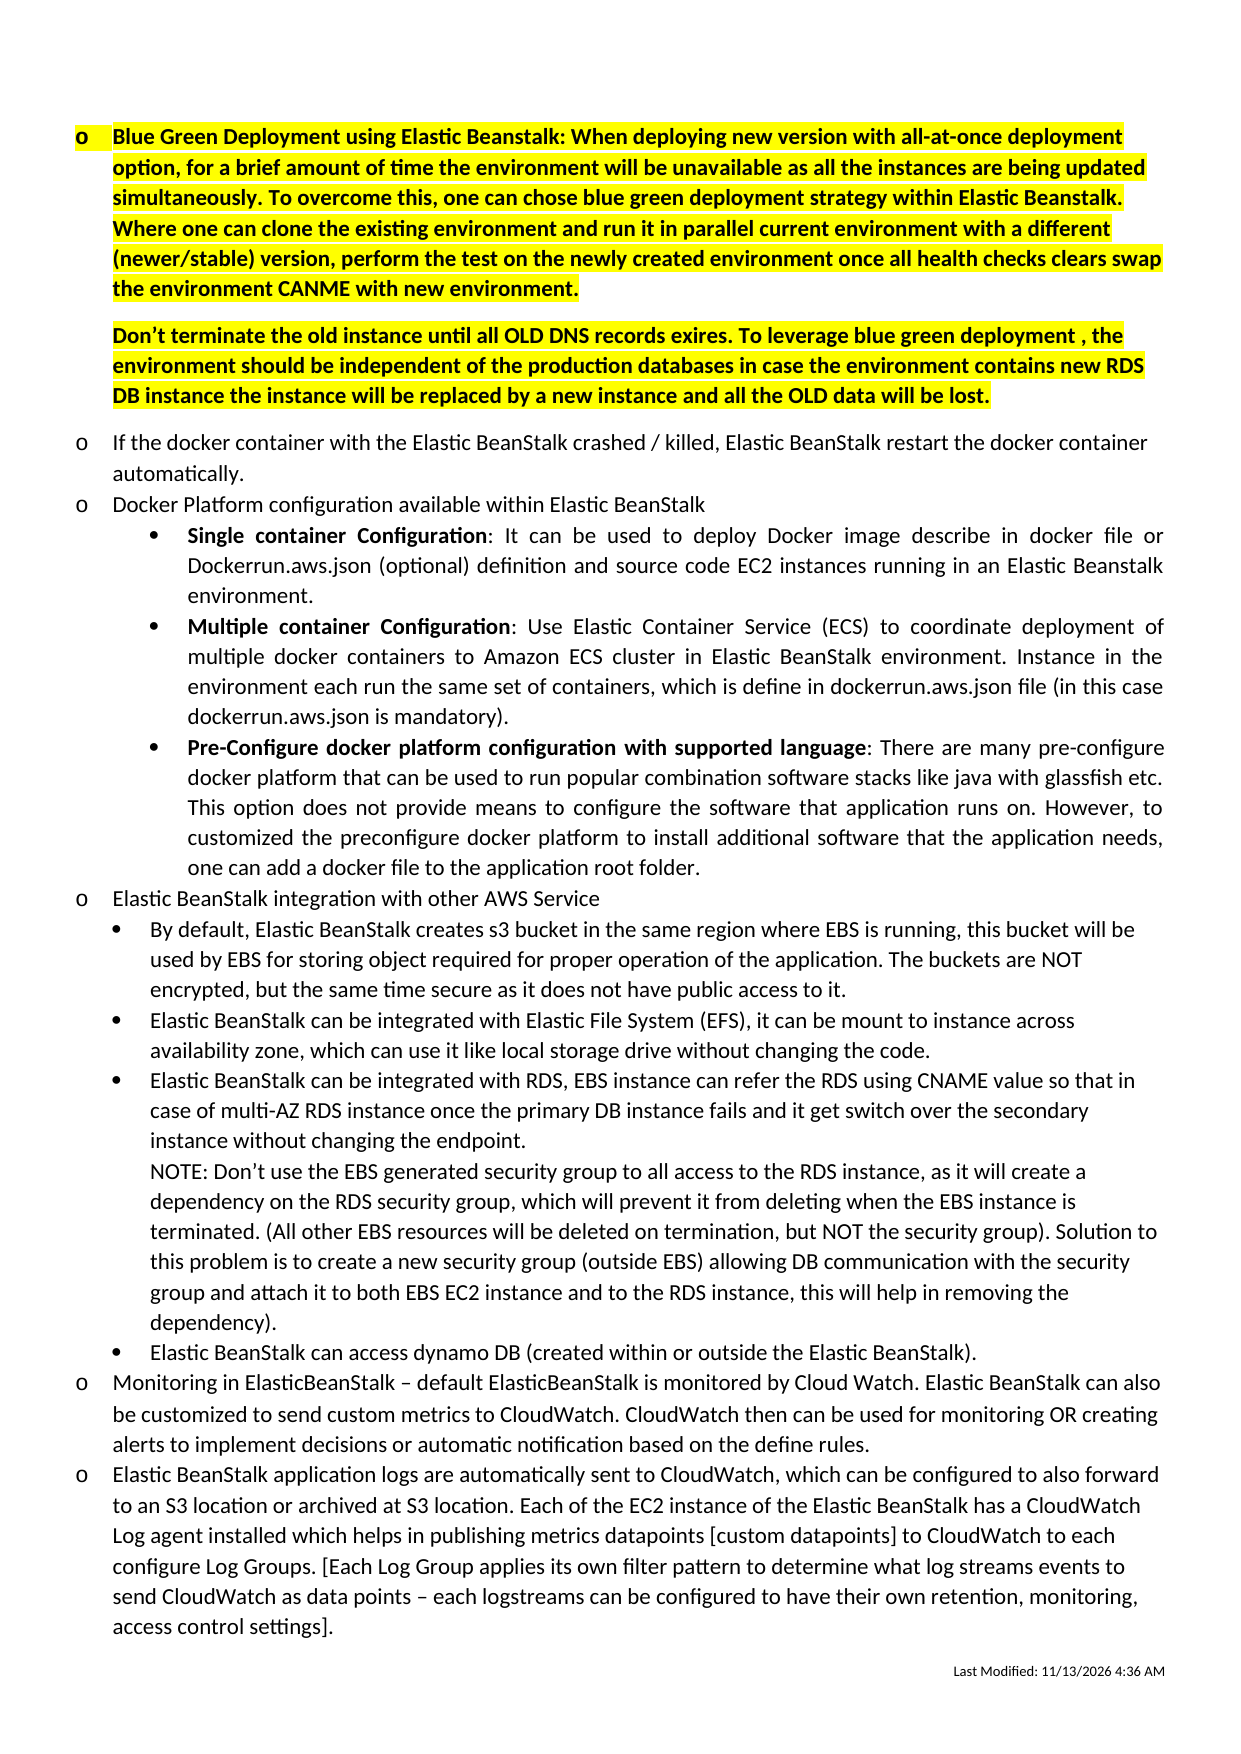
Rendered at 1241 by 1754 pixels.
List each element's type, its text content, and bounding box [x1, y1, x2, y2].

list Elastic BeanStalk can be integrated with RDS, EBS instance can refer the RDS using CNAME value so that in case of multi-AZ RDS instance once the primary DB instance fails and it get switch over the secondary instance without changing the endpoint. [112, 1066, 1165, 1155]
list Blue Green Deployment using Elastic Beanstalk: When deploying new version with all-at-once deployment option, for a brief amount of time the environment will be unavailable as all the instances are being updated simultaneously. To overcome this, one can chose blue green deployment strategy within Elastic Beanstalk. Where one can clone the existing environment and run it in parallel current environment with a different (newer/stable) version, perform the test on the newly created environment once all health checks clears swap the environment CANME with new environment. [75, 122, 1165, 302]
list Elastic BeanStalk can access dynamo DB (created within or outside the Elastic BeanStalk). [112, 1338, 1165, 1366]
list Multiple container Configuration: Use Elastic Container Service (ECS) to coordinate deployment of multiple docker containers to Amazon ECS cluster in Elastic BeanStalk environment. Instance in the environment each run the same set of containers, which is define in dockerrun.aws.json file (in this case dockerrun.aws.json is mandatory). [150, 612, 1165, 731]
list Monitoring in ElasticBeanStalk – default ElasticBeanStalk is monitored by Cloud Watch. Elastic BeanStalk can also be customized to send custom metrics to CloudWatch. CloudWatch then can be used for monitoring OR creating alerts to implement decisions or automatic notification based on the define rules. [75, 1368, 1165, 1458]
list Elastic BeanStalk application logs are automatically sent to CloudWatch, which can be configured to also forward to an S3 location or archived at S3 location. Each of the EC2 instance of the Elastic BeanStalk has a CloudWatch Log agent installed which helps in publishing metrics datapoints [custom datapoints] to CloudWatch to each configure Log Groups. [Each Log Group applies its own filter pattern to determine what log streams events to send CloudWatch as data points – each logstreams can be configured to have their own retention, monitoring, access control settings]. [75, 1460, 1165, 1640]
text Don’t terminate the old instance until all OLD DNS records exires. To leverage blue green deployment , the environment should be independent of the production databases in case the environment contains new RDS DB instance the instance will be replaced by a new instance and all the OLD data will be lost. [112, 321, 1165, 409]
list If the docker container with the Elastic BeanStalk crashed / killed, Elastic BeanStalk restart the docker container automatically. [75, 428, 1165, 488]
list Docker Platform configuration available within Elastic BeanStalk [75, 490, 1165, 519]
list Single container Configuration: It can be used to deploy Docker image describe in docker file or Dockerrun.aws.json (optional) definition and source code EC2 instances running in an Elastic Beanstalk environment. [150, 521, 1165, 610]
list NOTE: Don’t use the EBS generated security group to all access to the RDS instance, as it will create a dependency on the RDS security group, which will prevent it from deleting when the EBS instance is terminated. (All other EBS resources will be deleted on termination, but NOT the security group). Solution to this problem is to create a new security group (outside EBS) allowing DB communication with the security group and attach it to both EBS EC2 instance and to the RDS instance, this will help in removing the dependency). [150, 1157, 1165, 1336]
list Pre-Configure docker platform configuration with supported language: There are many pre-configure docker platform that can be used to run popular combination software stacks like java with glassfish etc. This option does not provide means to configure the software that application runs on. However, to customized the preconfigure docker platform to install additional software that the application needs, one can add a docker file to the application root folder. [150, 733, 1165, 882]
list By default, Elastic BeanStalk creates s3 bucket in the same region where EBS is running, this bucket will be used by EBS for storing object required for proper operation of the application. The buckets are NOT encrypted, but the same time secure as it does not have public access to it. [112, 915, 1165, 1004]
list Elastic BeanStalk integration with other AWS Service [75, 884, 1165, 913]
list Elastic BeanStalk can be integrated with Elastic File System (EFS), it can be mount to instance across availability zone, which can use it like local storage drive without changing the code. [112, 1006, 1165, 1064]
